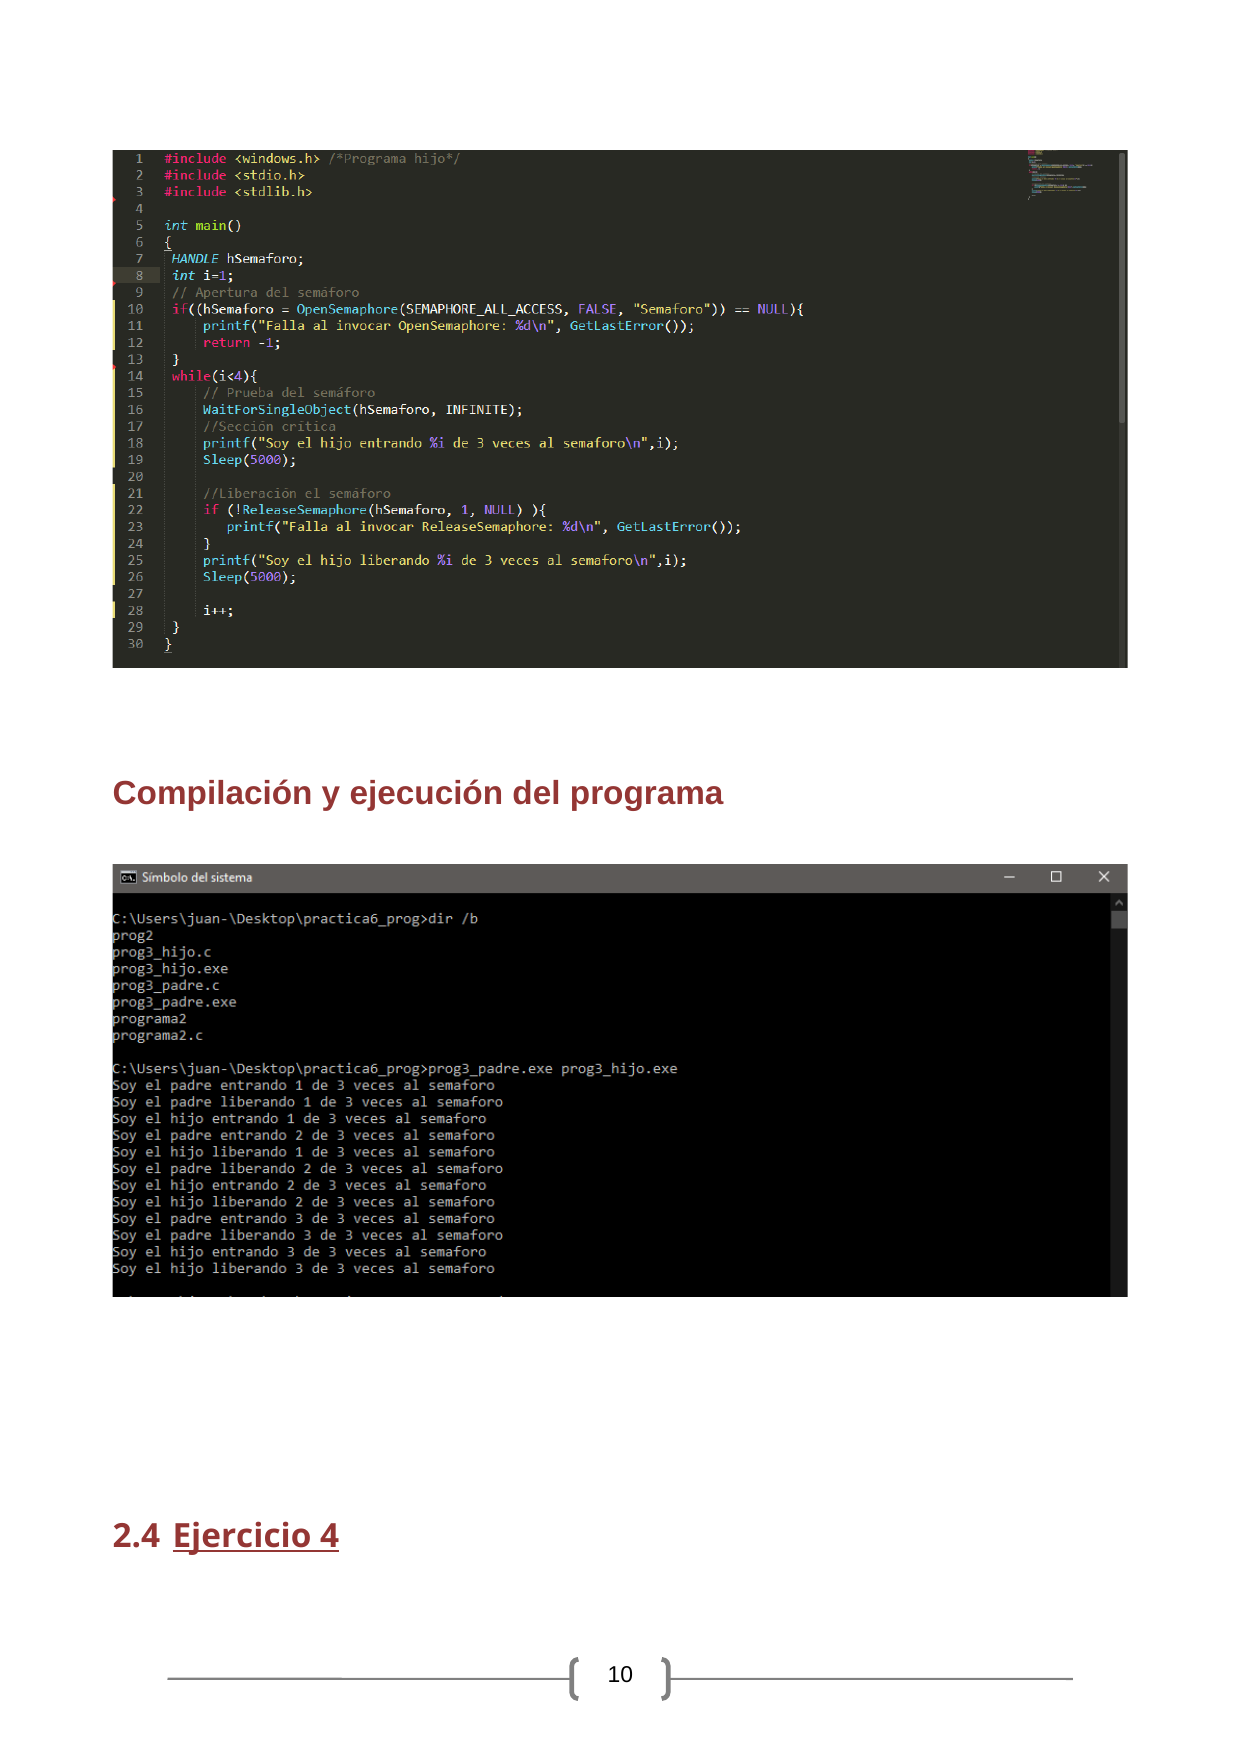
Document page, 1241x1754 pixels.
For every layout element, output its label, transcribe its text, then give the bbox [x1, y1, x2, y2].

picture [112, 150, 1128, 668]
text Compilación y ejecución del programa [112, 773, 1128, 811]
subtitle Ejercicio 4 [112, 1511, 1128, 1557]
picture [112, 864, 1128, 1297]
